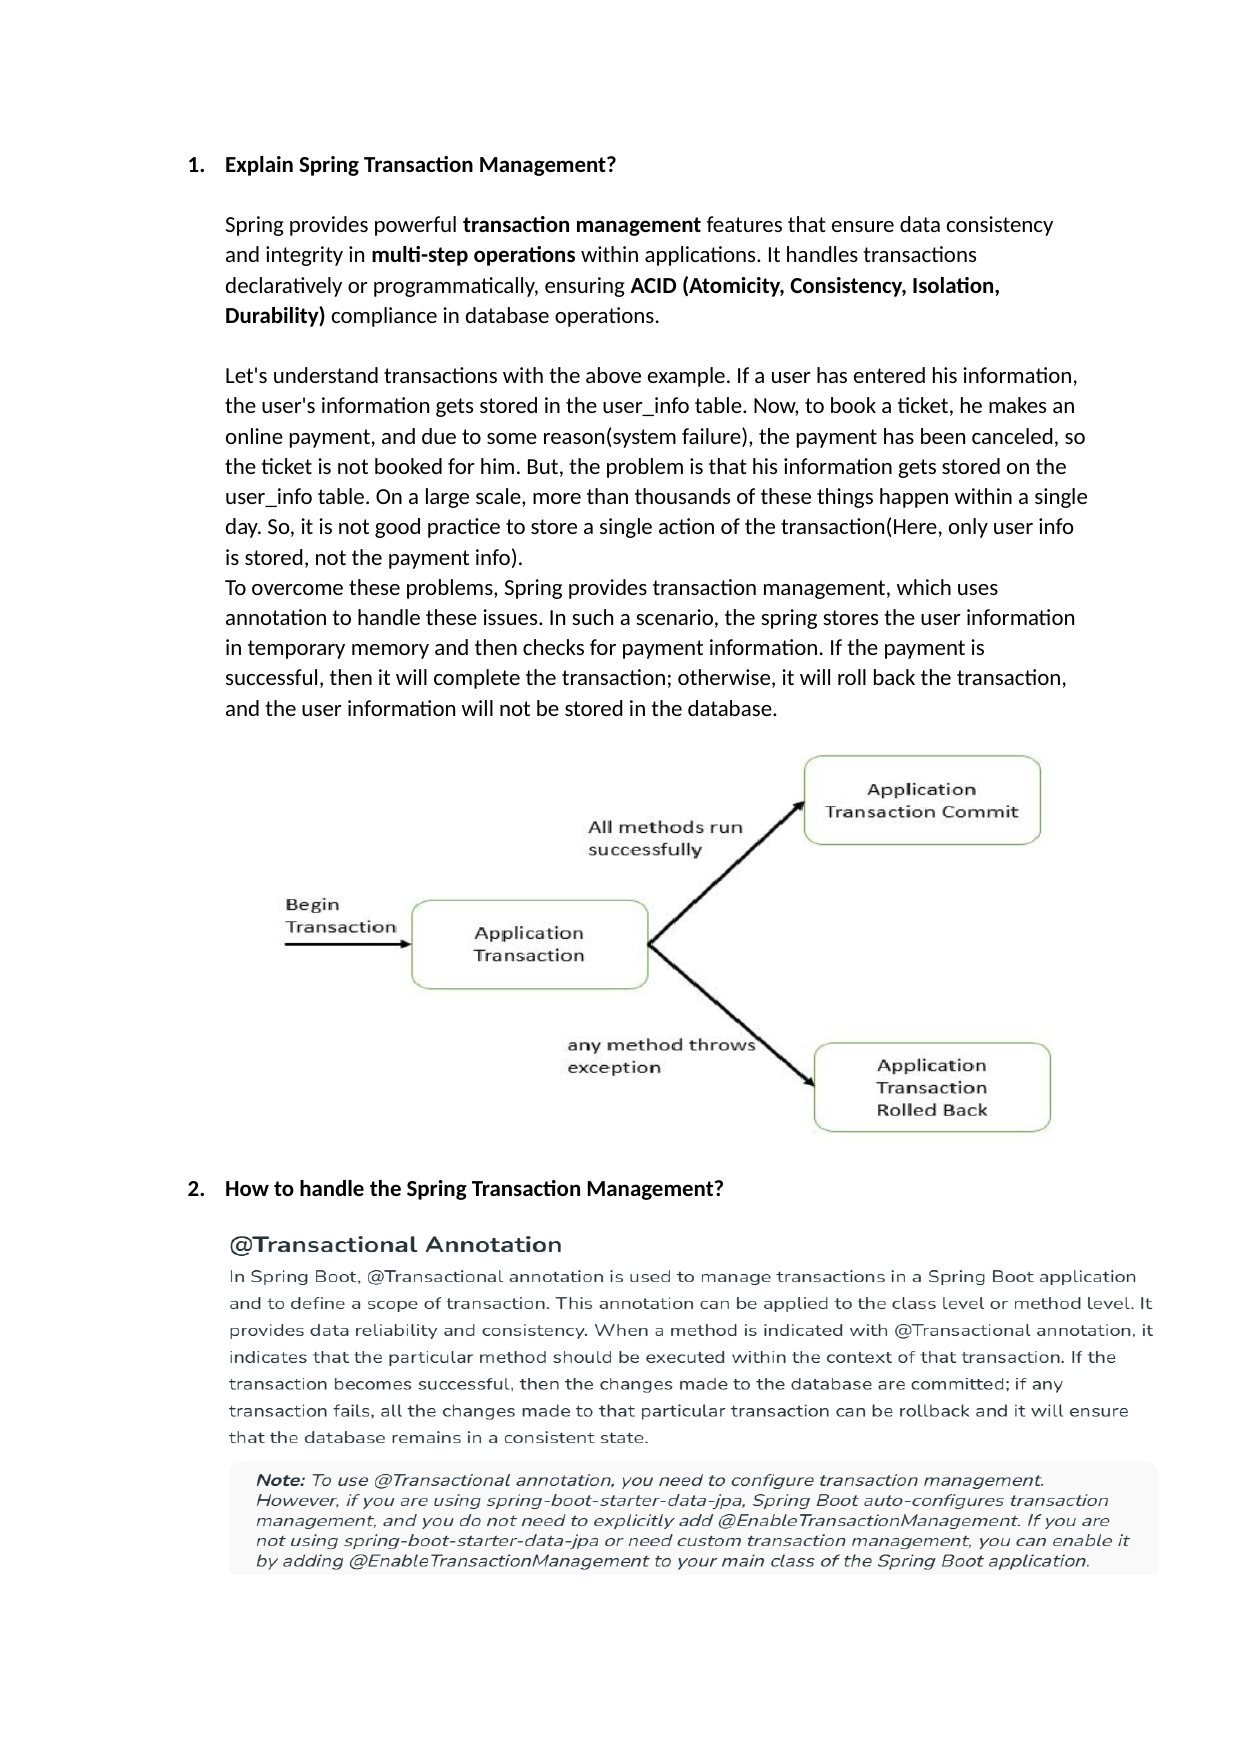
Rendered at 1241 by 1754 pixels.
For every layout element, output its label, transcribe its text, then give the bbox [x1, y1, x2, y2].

picture [225, 754, 1166, 1142]
list Explain Spring Transaction Management? [187, 150, 1090, 178]
list Let's understand transactions with the above example. If a user has entered his information, the user's information gets stored in the user_info table. Now, to book a ticket, he makes an online payment, and due to some reason(system failure), the payment has been canceled, so the ticket is not booked for him. But, the problem is that his information gets stored on the user_info table. On a large scale, more than thousands of these things happen within a single day. So, it is not good practice to store a single action of the transaction(Here, only user info is stored, not the payment info). [225, 361, 1090, 571]
picture [225, 1234, 1166, 1575]
list Spring provides powerful transaction management features that ensure data consistency and integrity in multi-step operations within applications. It handles transactions declaratively or programmatically, ensuring ACID (Atomicity, Consistency, Isolation, Durability) compliance in database operations. [225, 210, 1090, 329]
list To overcome these problems, Spring provides transaction management, which uses annotation to handle these issues. In such a scenario, the spring stores the user information in temporary memory and then checks for payment information. If the payment is successful, then it will complete the transaction; otherwise, it will roll back the transaction, and the user information will not be stored in the database. [225, 573, 1090, 722]
list How to handle the Spring Transaction Management? [187, 1174, 1090, 1202]
